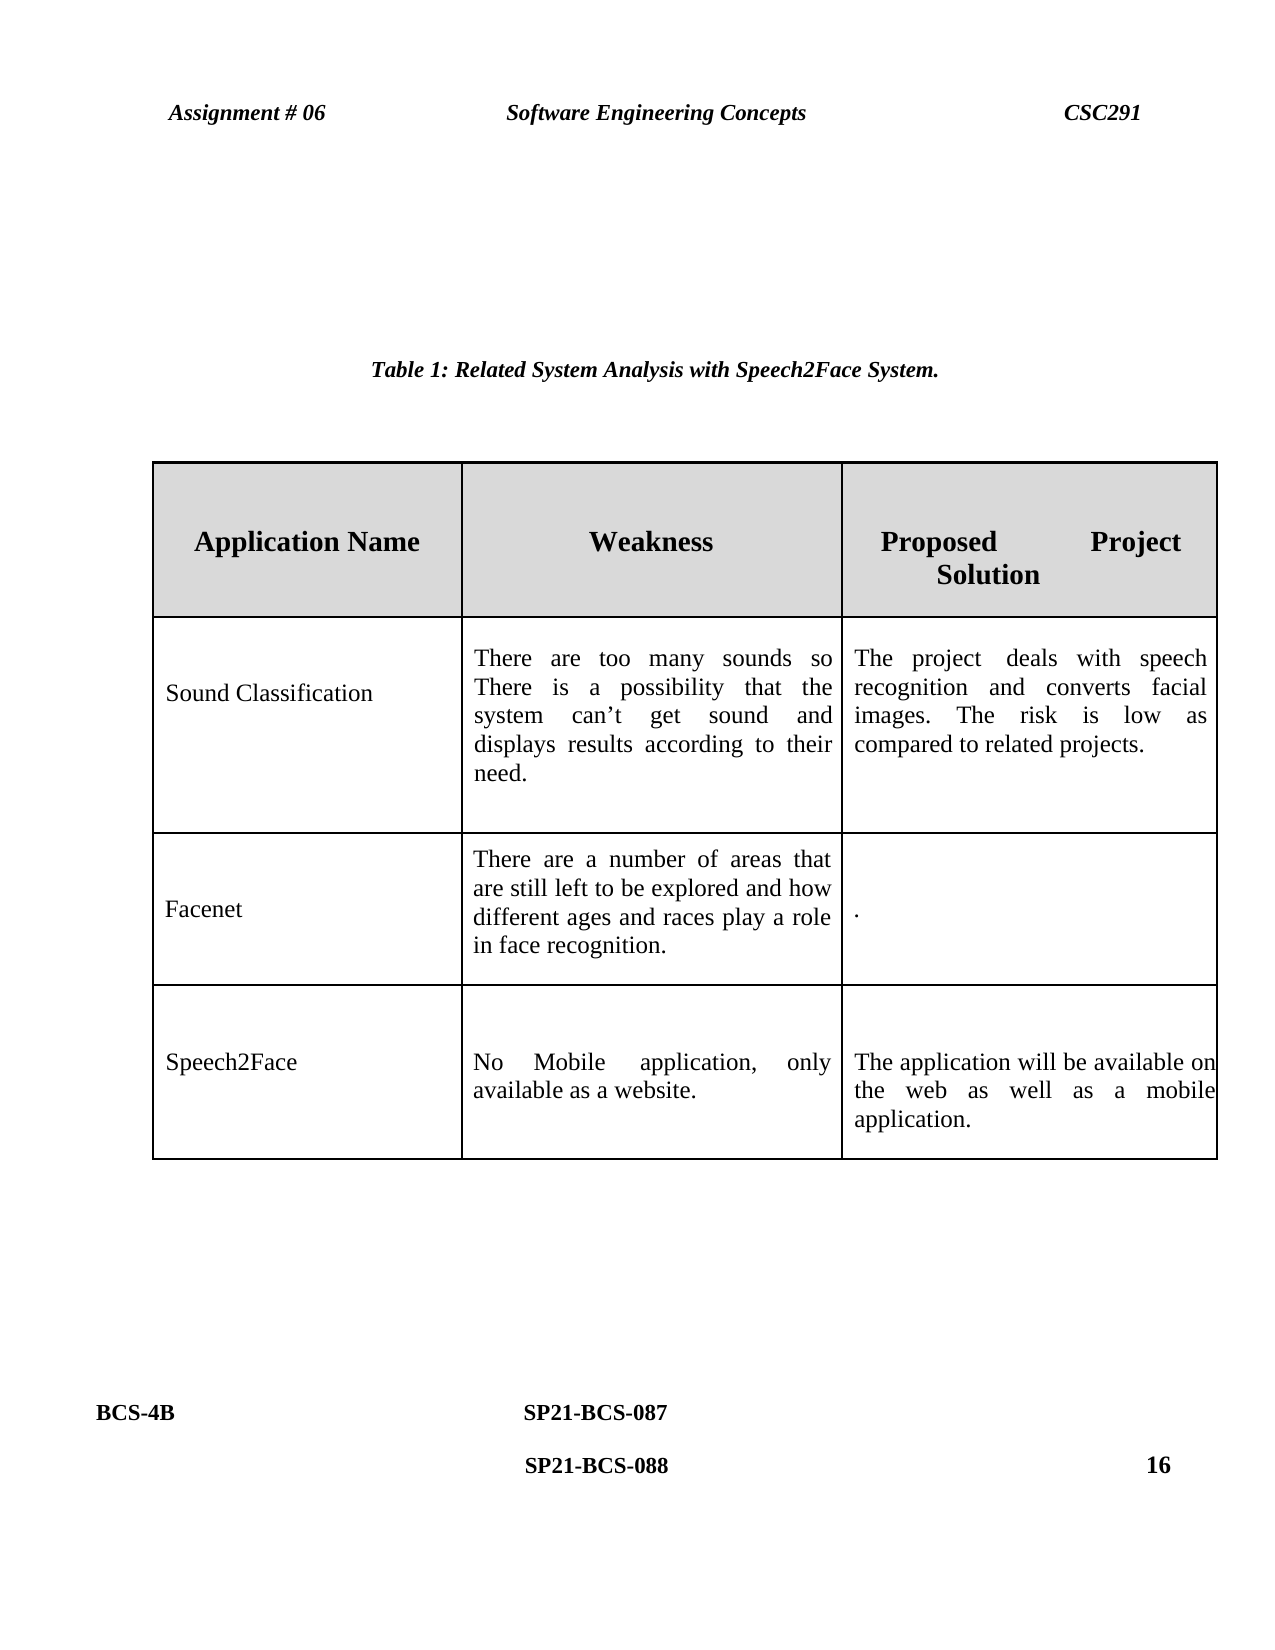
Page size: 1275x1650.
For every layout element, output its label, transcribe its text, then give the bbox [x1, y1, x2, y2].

table_cell No Mobile application, only available as a website. [463, 986, 841, 1158]
table_cell The project deals with speech recognition and converts facial images. The risk is low as compared to related projects. [843, 618, 1216, 832]
table_header Application Name [154, 464, 461, 616]
table_cell . [843, 834, 1216, 984]
text Table 1: Related System Analysis with Speech2Face System. [96, 356, 1217, 383]
table_cell There are a number of areas that are still left to be explored and how different ages and races play a role in face recognition. [463, 834, 841, 984]
table_header Weakness [463, 464, 841, 616]
table_cell Sound Classification [154, 618, 461, 832]
table_cell The application will be available on the web as well as a mobile application. [843, 986, 1216, 1158]
table_cell There are too many sounds so There is a possibility that the system can’t get sound and displays results according to their need. [463, 618, 841, 832]
table_cell Speech2Face [154, 986, 461, 1158]
table_cell Facenet [154, 834, 461, 984]
table_header Proposed Project Solution [843, 464, 1216, 616]
